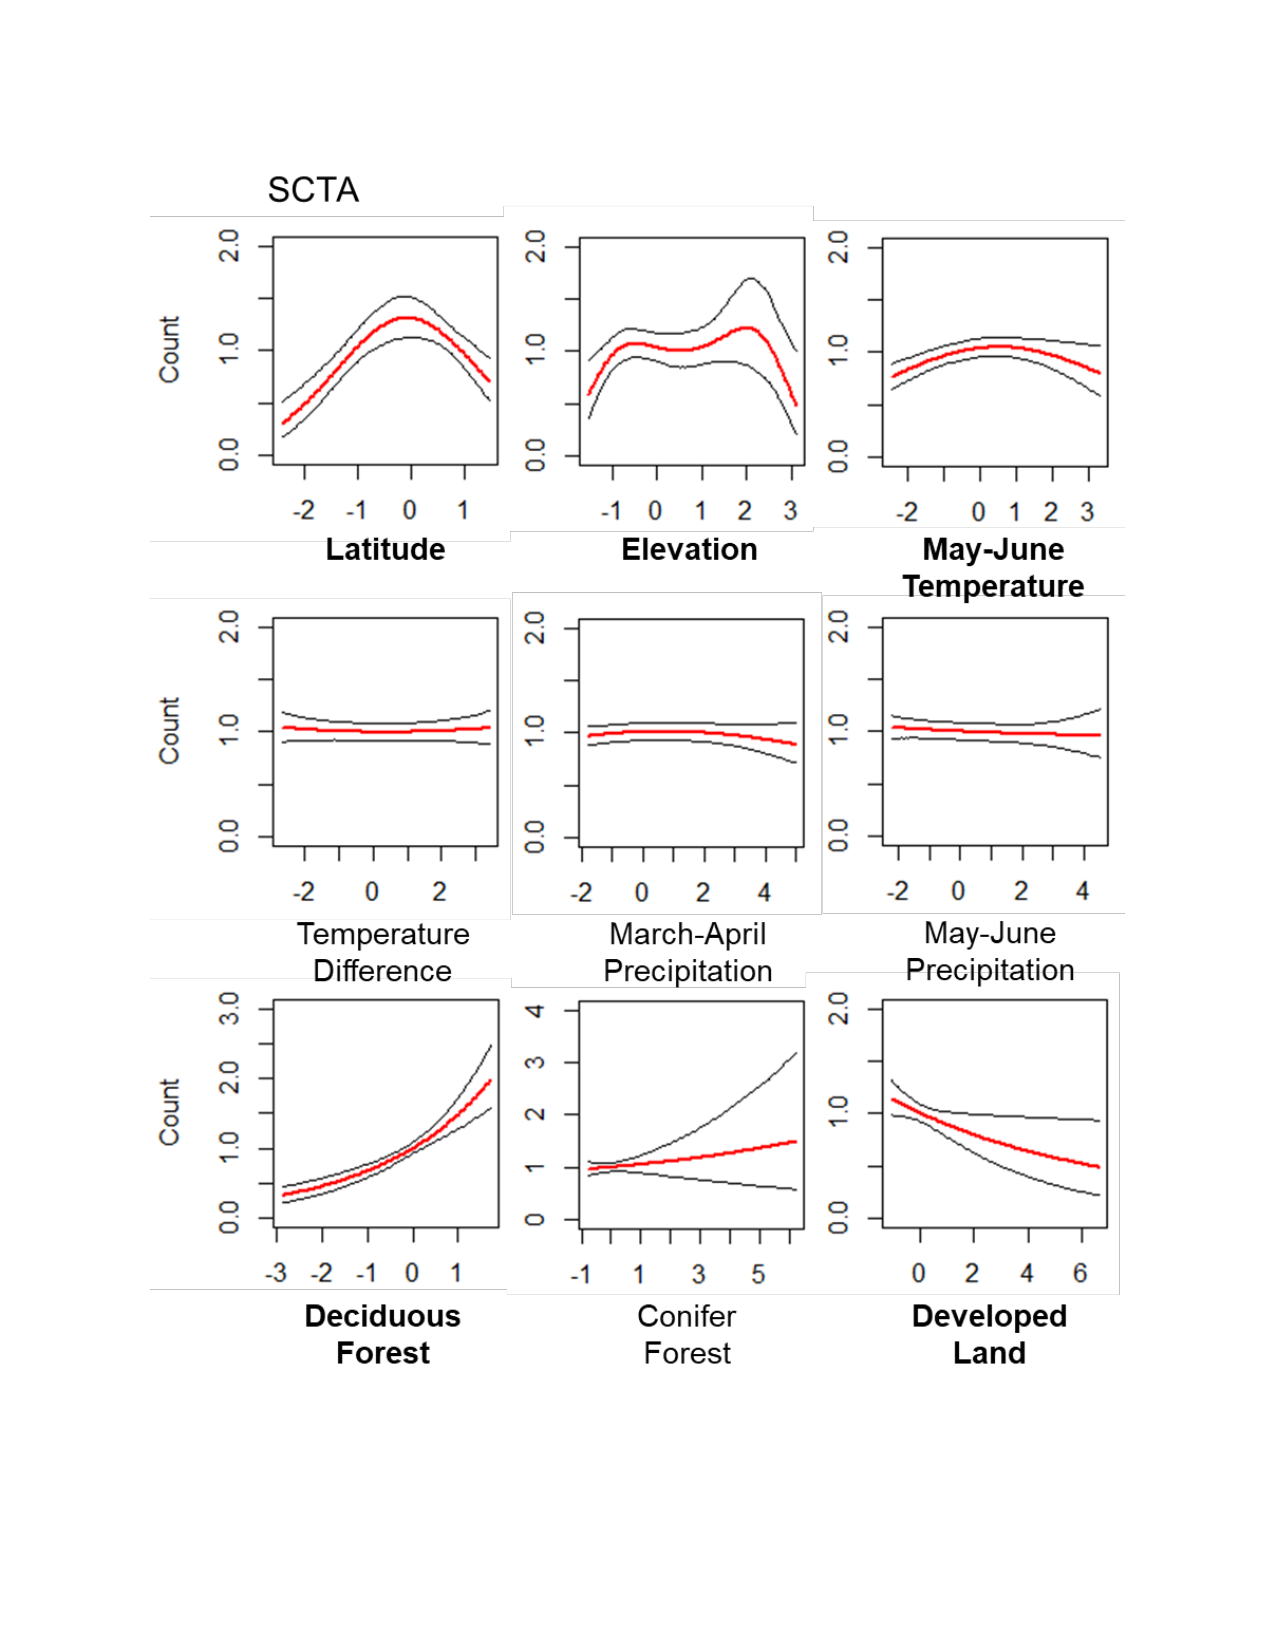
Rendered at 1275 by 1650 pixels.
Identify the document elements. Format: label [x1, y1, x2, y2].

picture [150, 150, 1125, 1390]
